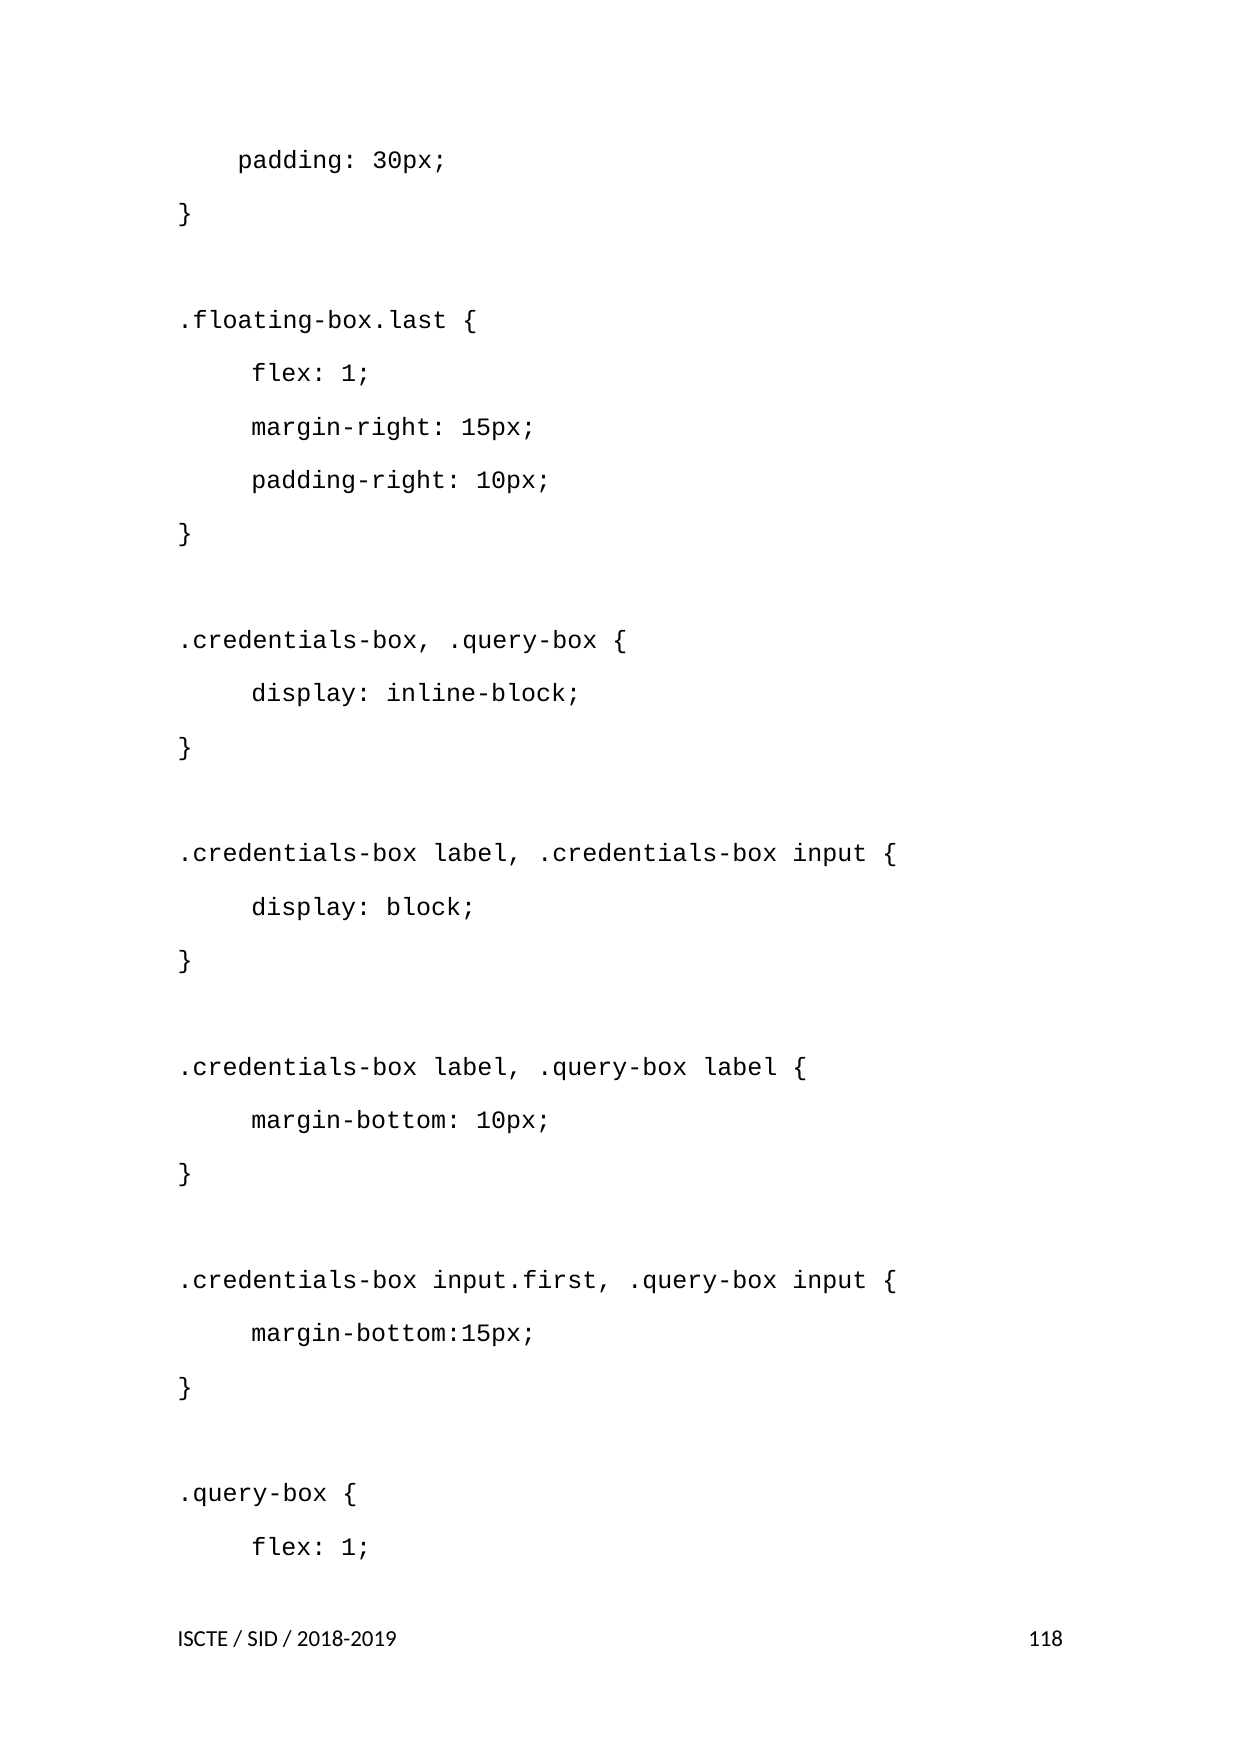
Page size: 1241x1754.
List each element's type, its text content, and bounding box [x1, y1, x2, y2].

text .query-box { [177, 1481, 1063, 1509]
text display: block; [177, 894, 1063, 923]
text .floating-box.last { [177, 308, 1063, 336]
text } [177, 734, 1063, 763]
text .credentials-box label, .credentials-box input { [177, 841, 1063, 869]
text margin-right: 15px; [177, 414, 1063, 443]
text .credentials-box label, .query-box label { [177, 1054, 1063, 1083]
text } [177, 201, 1063, 229]
text } [177, 521, 1063, 549]
text margin-bottom:15px; [177, 1321, 1063, 1349]
text padding-right: 10px; [177, 468, 1063, 496]
text .credentials-box input.first, .query-box input { [177, 1268, 1063, 1296]
text margin-bottom: 10px; [177, 1108, 1063, 1136]
text flex: 1; [177, 1534, 1063, 1563]
text flex: 1; [177, 361, 1063, 389]
text } [177, 1374, 1063, 1403]
text padding: 30px; [177, 148, 1063, 176]
text } [177, 1161, 1063, 1189]
text } [177, 948, 1063, 976]
text .credentials-box, .query-box { [177, 628, 1063, 656]
text display: inline-block; [177, 681, 1063, 709]
